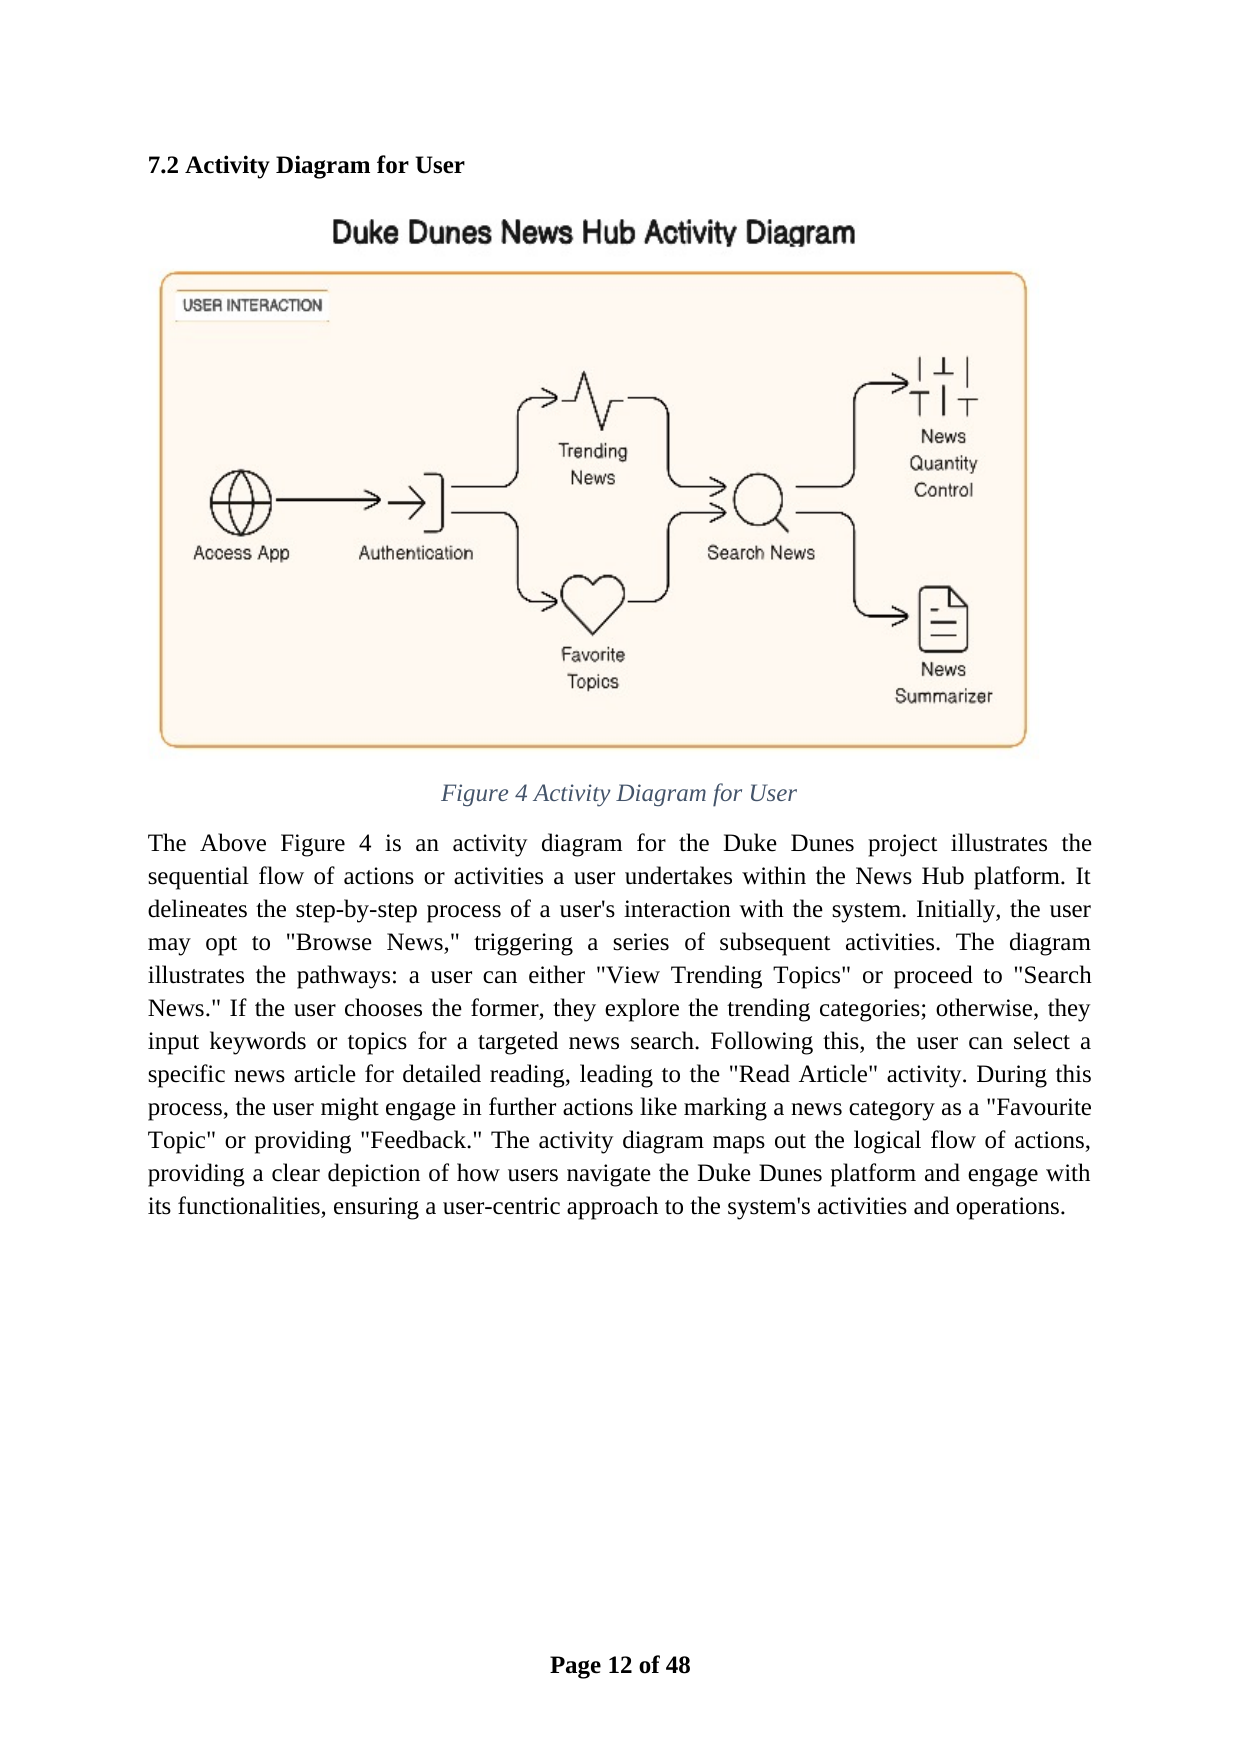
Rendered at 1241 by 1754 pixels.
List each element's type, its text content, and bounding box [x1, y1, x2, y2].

text The Above Figure 4 is an activity diagram for the Duke Dunes project illustrates the sequential flow of actions or activities a user undertakes within the News Hub platform. It delineates the step-by-step process of a user's interaction with the system. Initially, the user may opt to "Browse News," triggering a series of subsequent activities. The diagram illustrates the pathways: a user can either "View Trending Topics" or proceed to "Search News." If the user chooses the former, they explore the trending categories; otherwise, they input keywords or topics for a targeted news search. Following this, the user can select a specific news article for detailed reading, leading to the "Read Article" activity. During this process, the user might engage in further actions like marking a news category as a "Favourite Topic" or providing "Feedback." The activity diagram maps out the logical flow of actions, providing a clear depiction of how users navigate the Duke Dunes platform and engage with its functionalities, ensuring a user-centric approach to the system's activities and operations. [148, 828, 1093, 1220]
text Figure 4 Activity Diagram for User [148, 778, 1092, 807]
subtitle 7.2 Activity Diagram for User [148, 150, 1092, 179]
picture [147, 195, 1040, 762]
